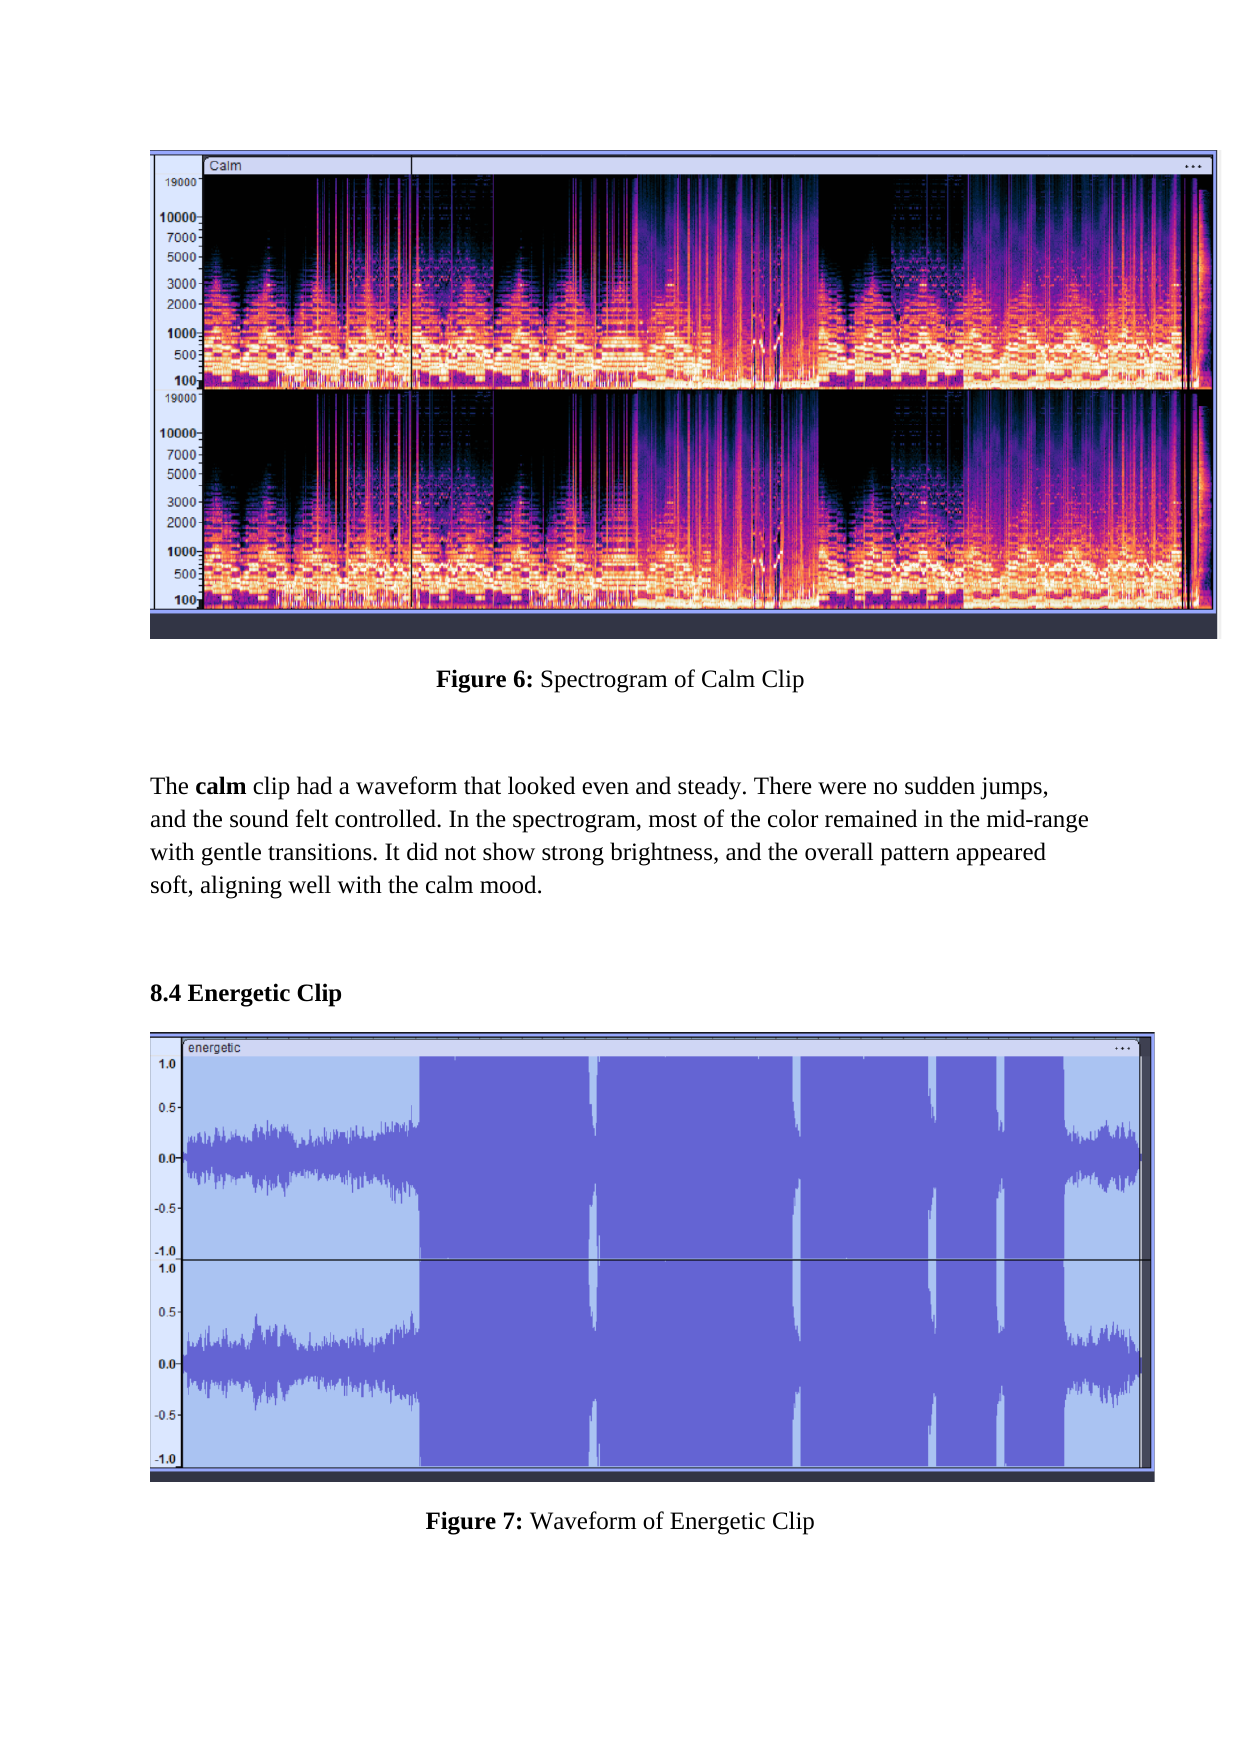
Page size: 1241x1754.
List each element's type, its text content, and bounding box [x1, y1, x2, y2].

text The calm clip had a waveform that looked even and steady. There were no sudden jumps, and the sound felt controlled. In the spectrogram, most of the color remained in the mid-range with gentle transitions. It did not show strong brightness, and the overall pattern appeared soft, aligning well with the calm mood. [150, 771, 1090, 899]
text Figure 7: Waveform of Energetic Clip [150, 1506, 1090, 1535]
text Figure 6: Spectrogram of Calm Clip [150, 664, 1090, 692]
picture [150, 1032, 1155, 1482]
picture [150, 150, 1222, 639]
text 8.4 Energetic Clip [150, 978, 1090, 1007]
